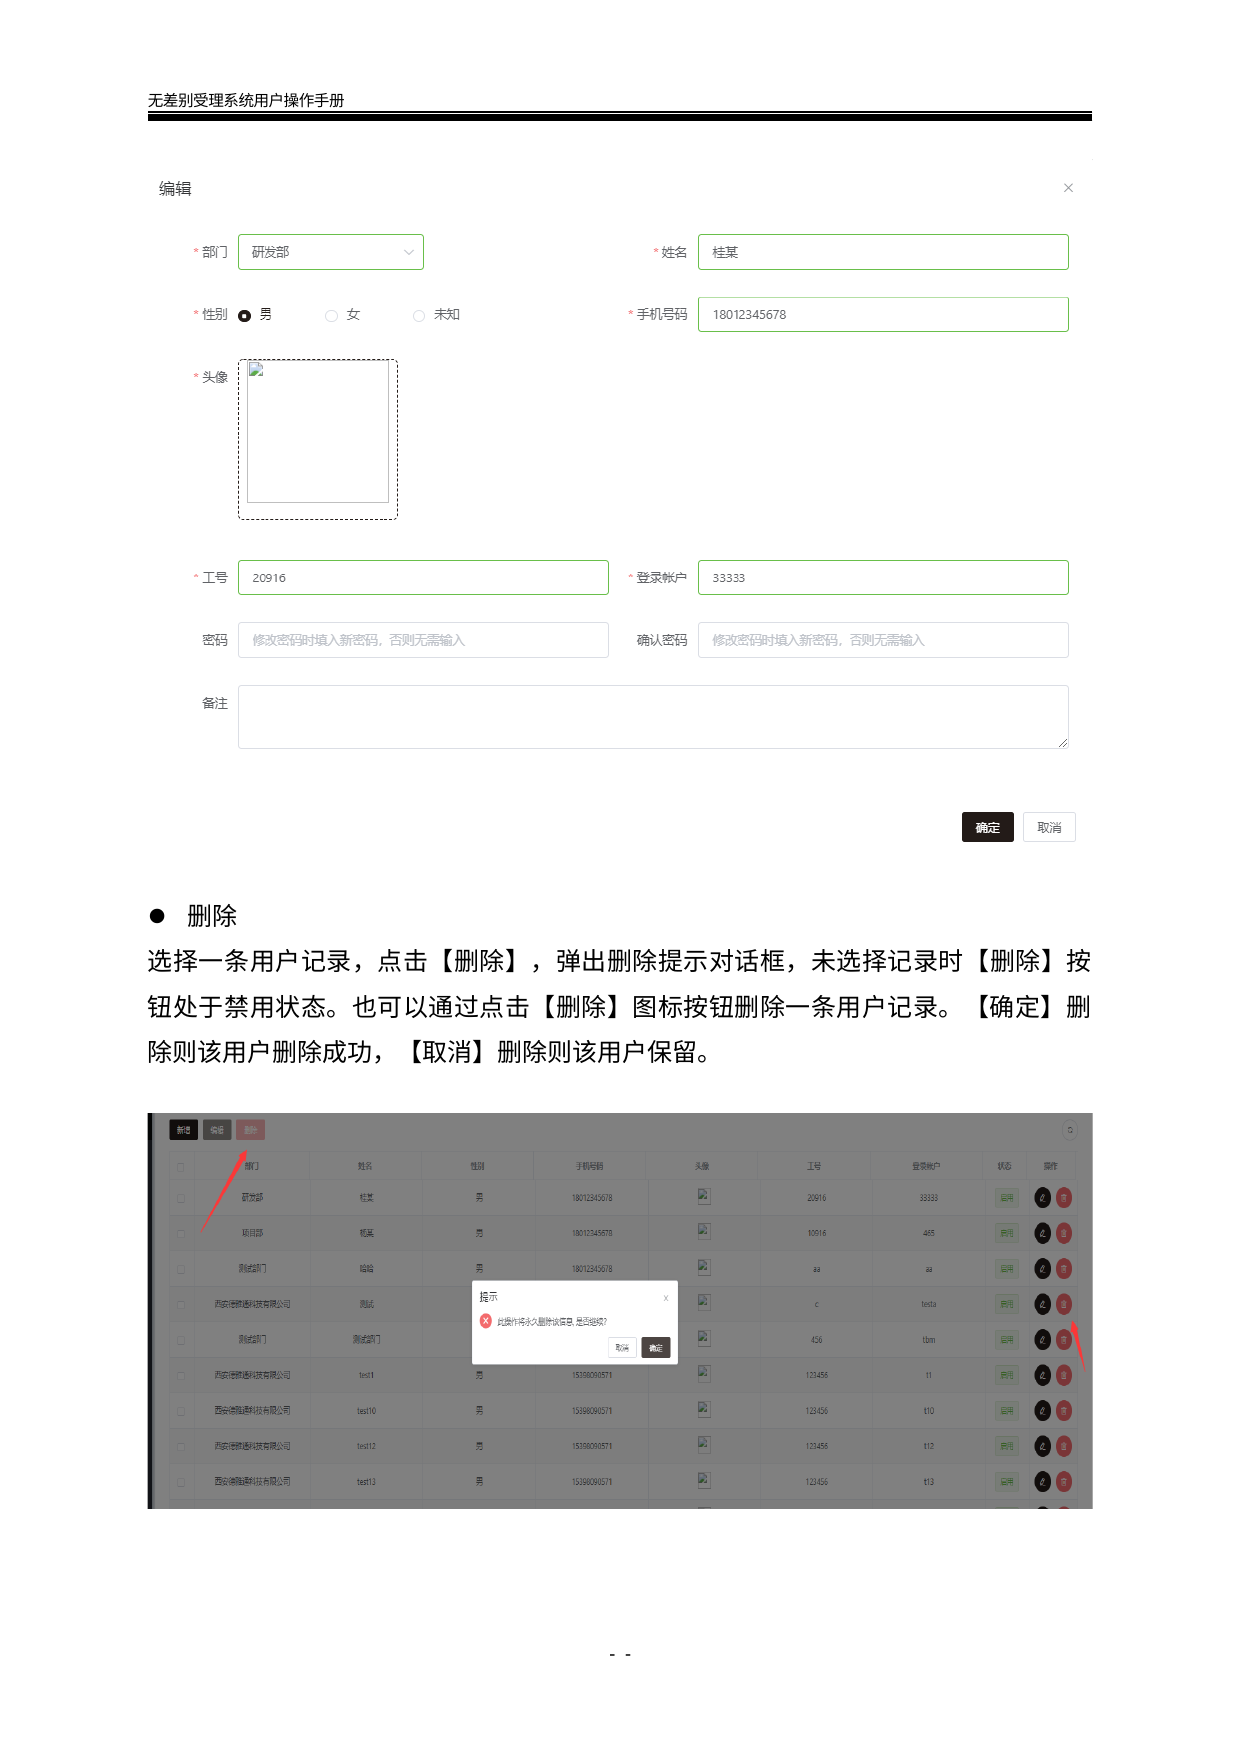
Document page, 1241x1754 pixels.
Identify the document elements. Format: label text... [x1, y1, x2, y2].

picture [147, 159, 1093, 854]
picture [147, 1113, 1093, 1509]
list 删除 [148, 896, 1092, 933]
text 选择一条用户记录，点击【删除】，弹出删除提示对话框，未选择记录时【删除】按钮处于禁用状态。也可以通过点击【删除】图标按钮删除一条用户记录。【确定】删除则该用户删除成功，【取消】删除则该用户保留。 [148, 942, 1092, 1068]
